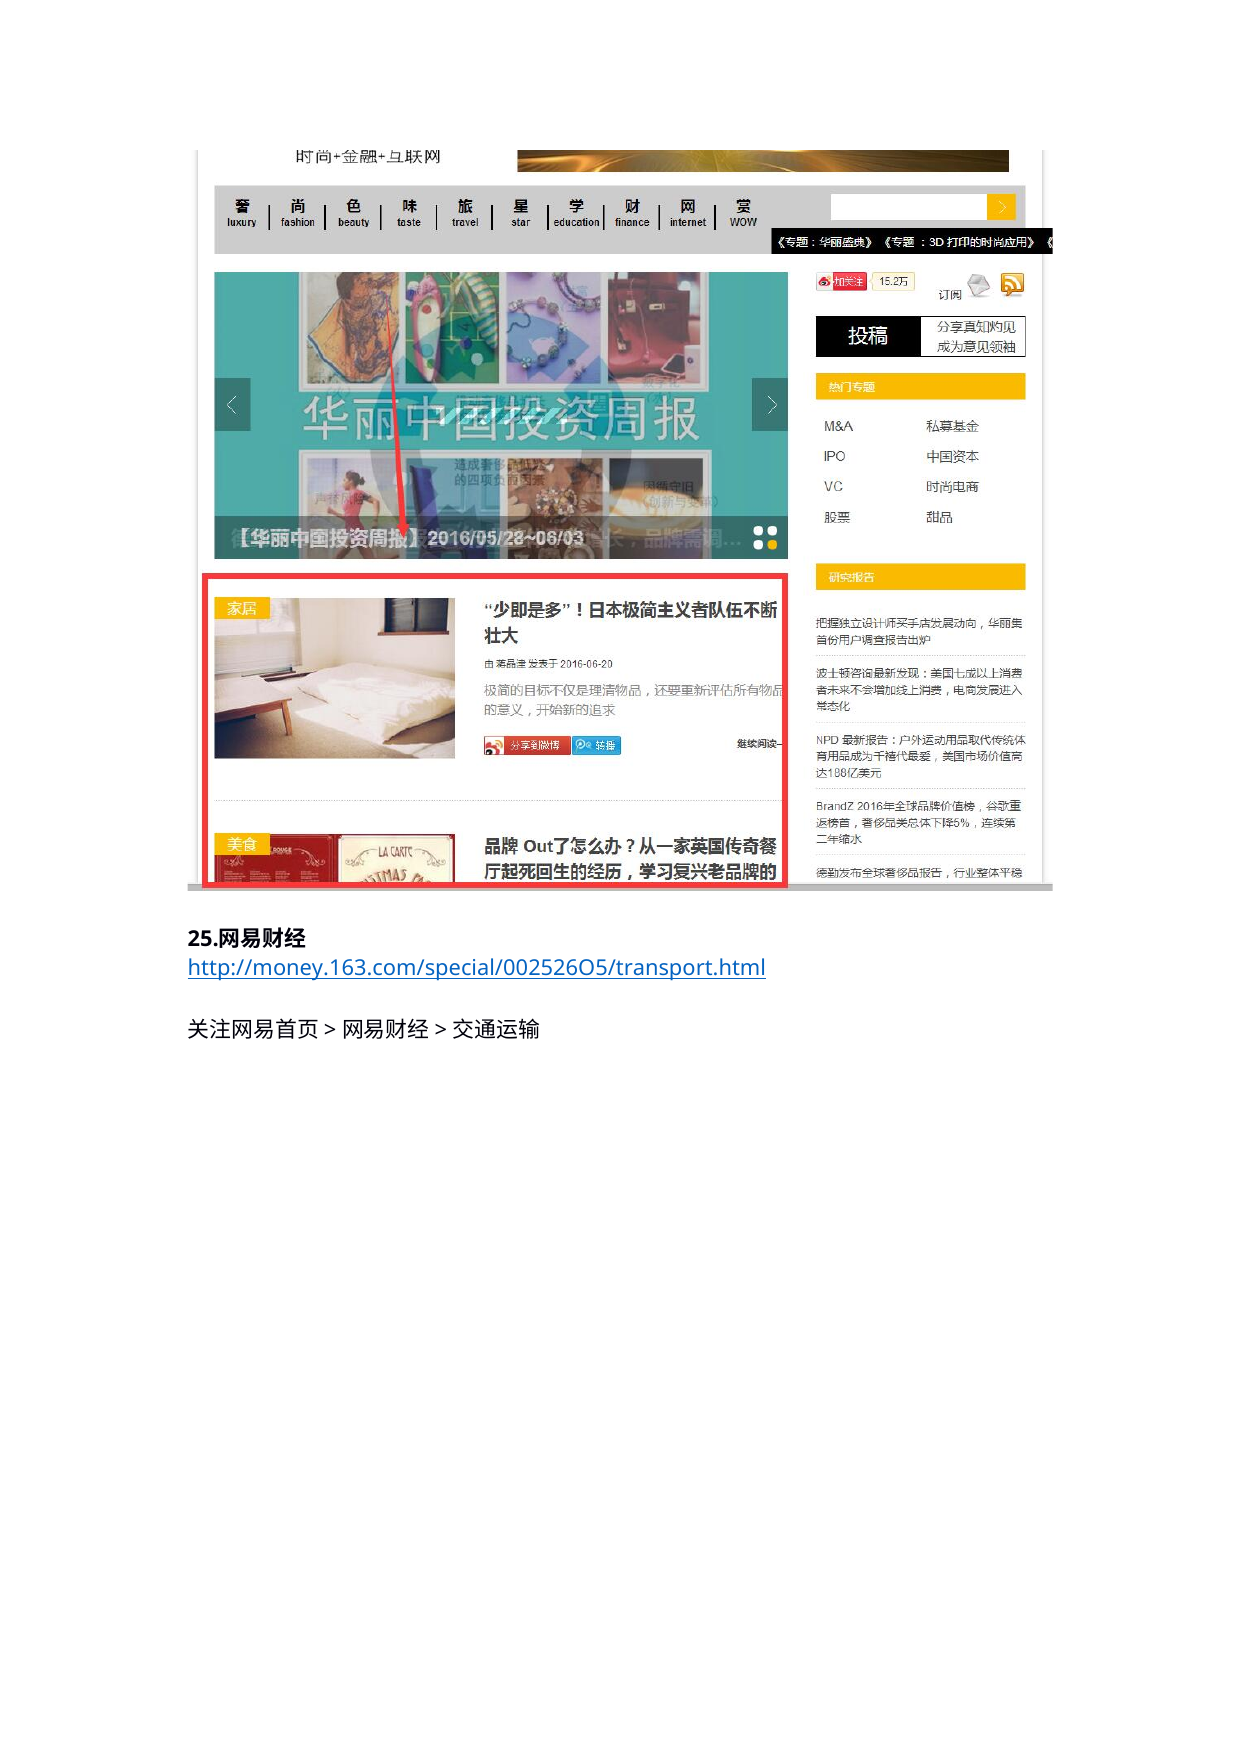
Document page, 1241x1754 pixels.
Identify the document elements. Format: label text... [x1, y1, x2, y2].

picture [187, 150, 1053, 891]
text http://money.163.com/special/002526O5/transport.html [187, 952, 1053, 982]
text 25.网易财经 [187, 921, 1053, 952]
text 关注网易首页 > 网易财经 > 交通运输 [187, 1012, 1053, 1044]
